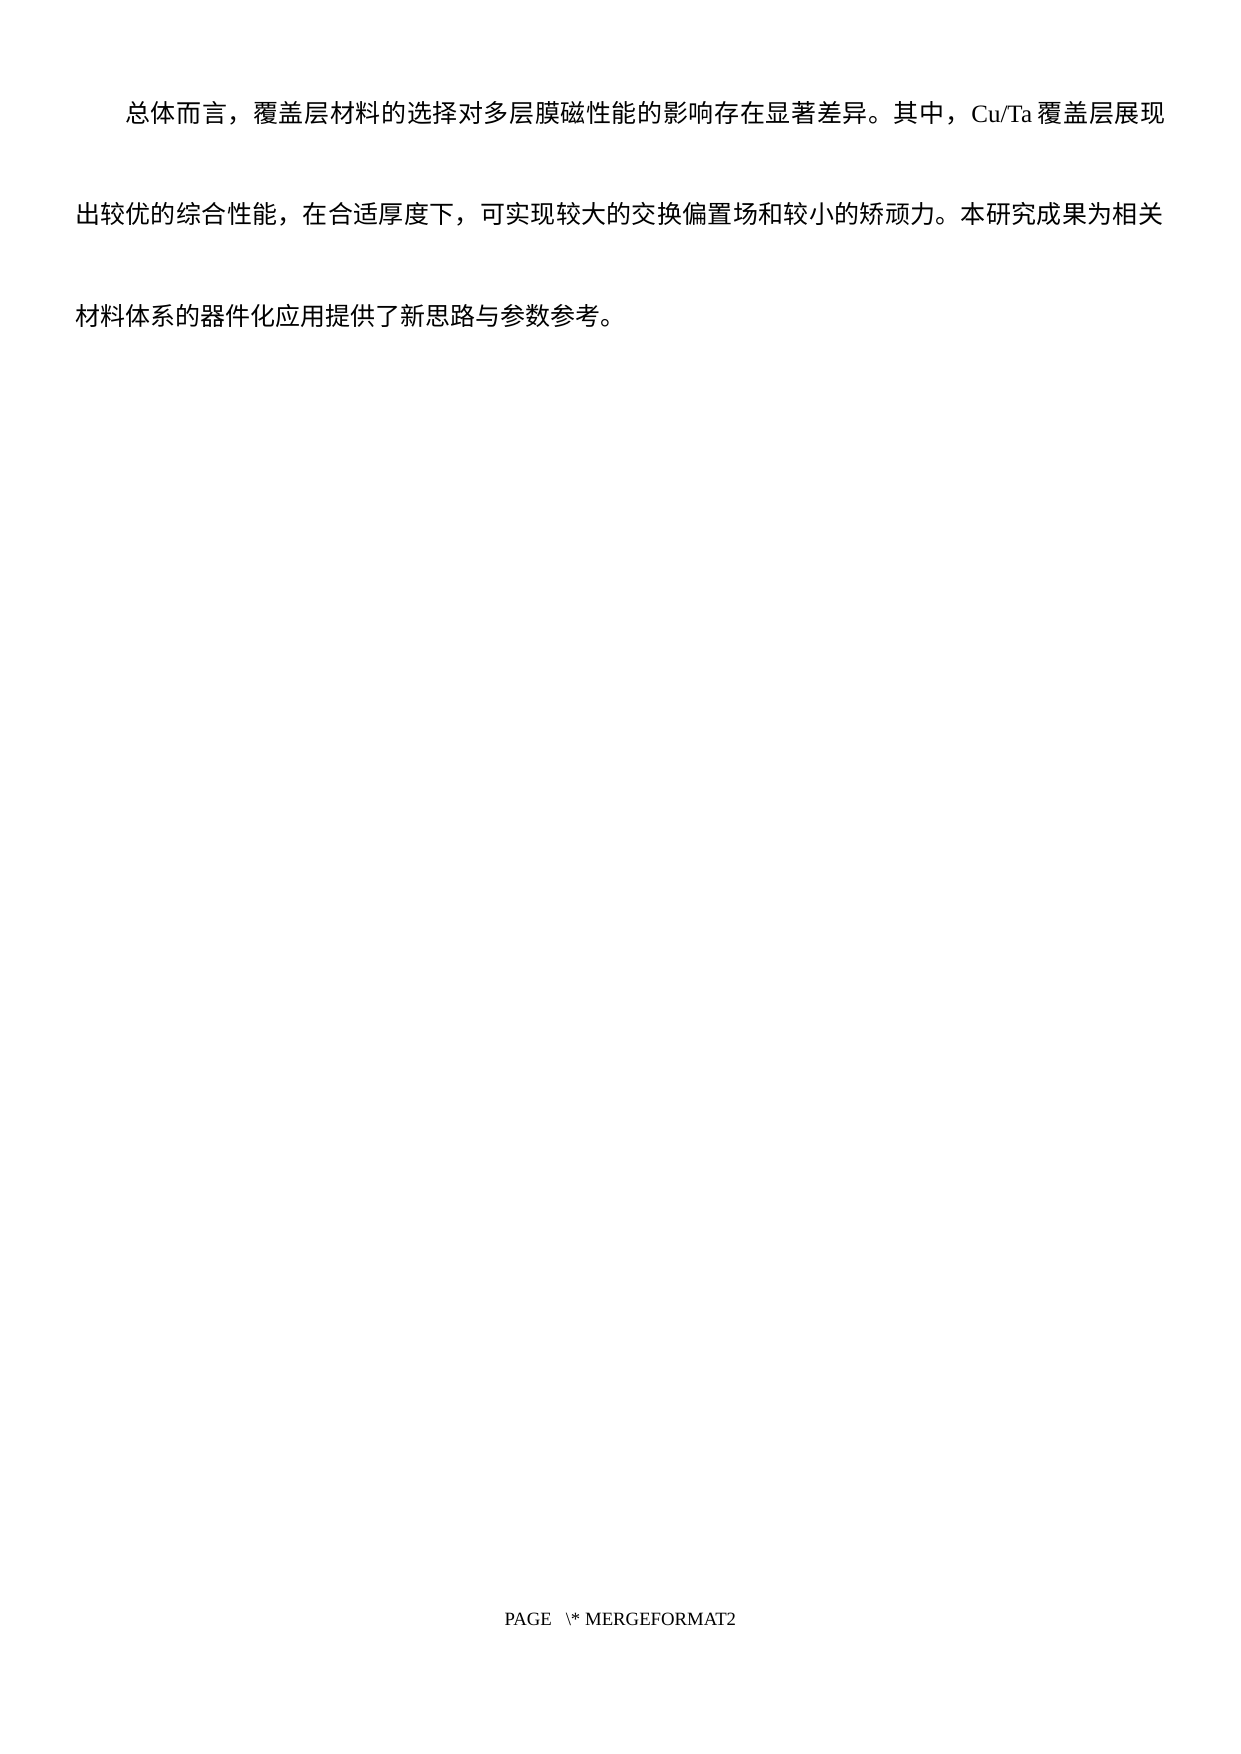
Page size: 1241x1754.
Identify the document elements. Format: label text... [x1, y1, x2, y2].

text 总体而言，覆盖层材料的选择对多层膜磁性能的影响存在显著差异。其中，Cu/Ta覆盖层展现出较优的综合性能，在合适厚度下，可实现较大的交换偏置场和较小的矫顽力。本研究成果为相关材料体系的器件化应用提供了新思路与参数参考。 [75, 77, 1165, 349]
